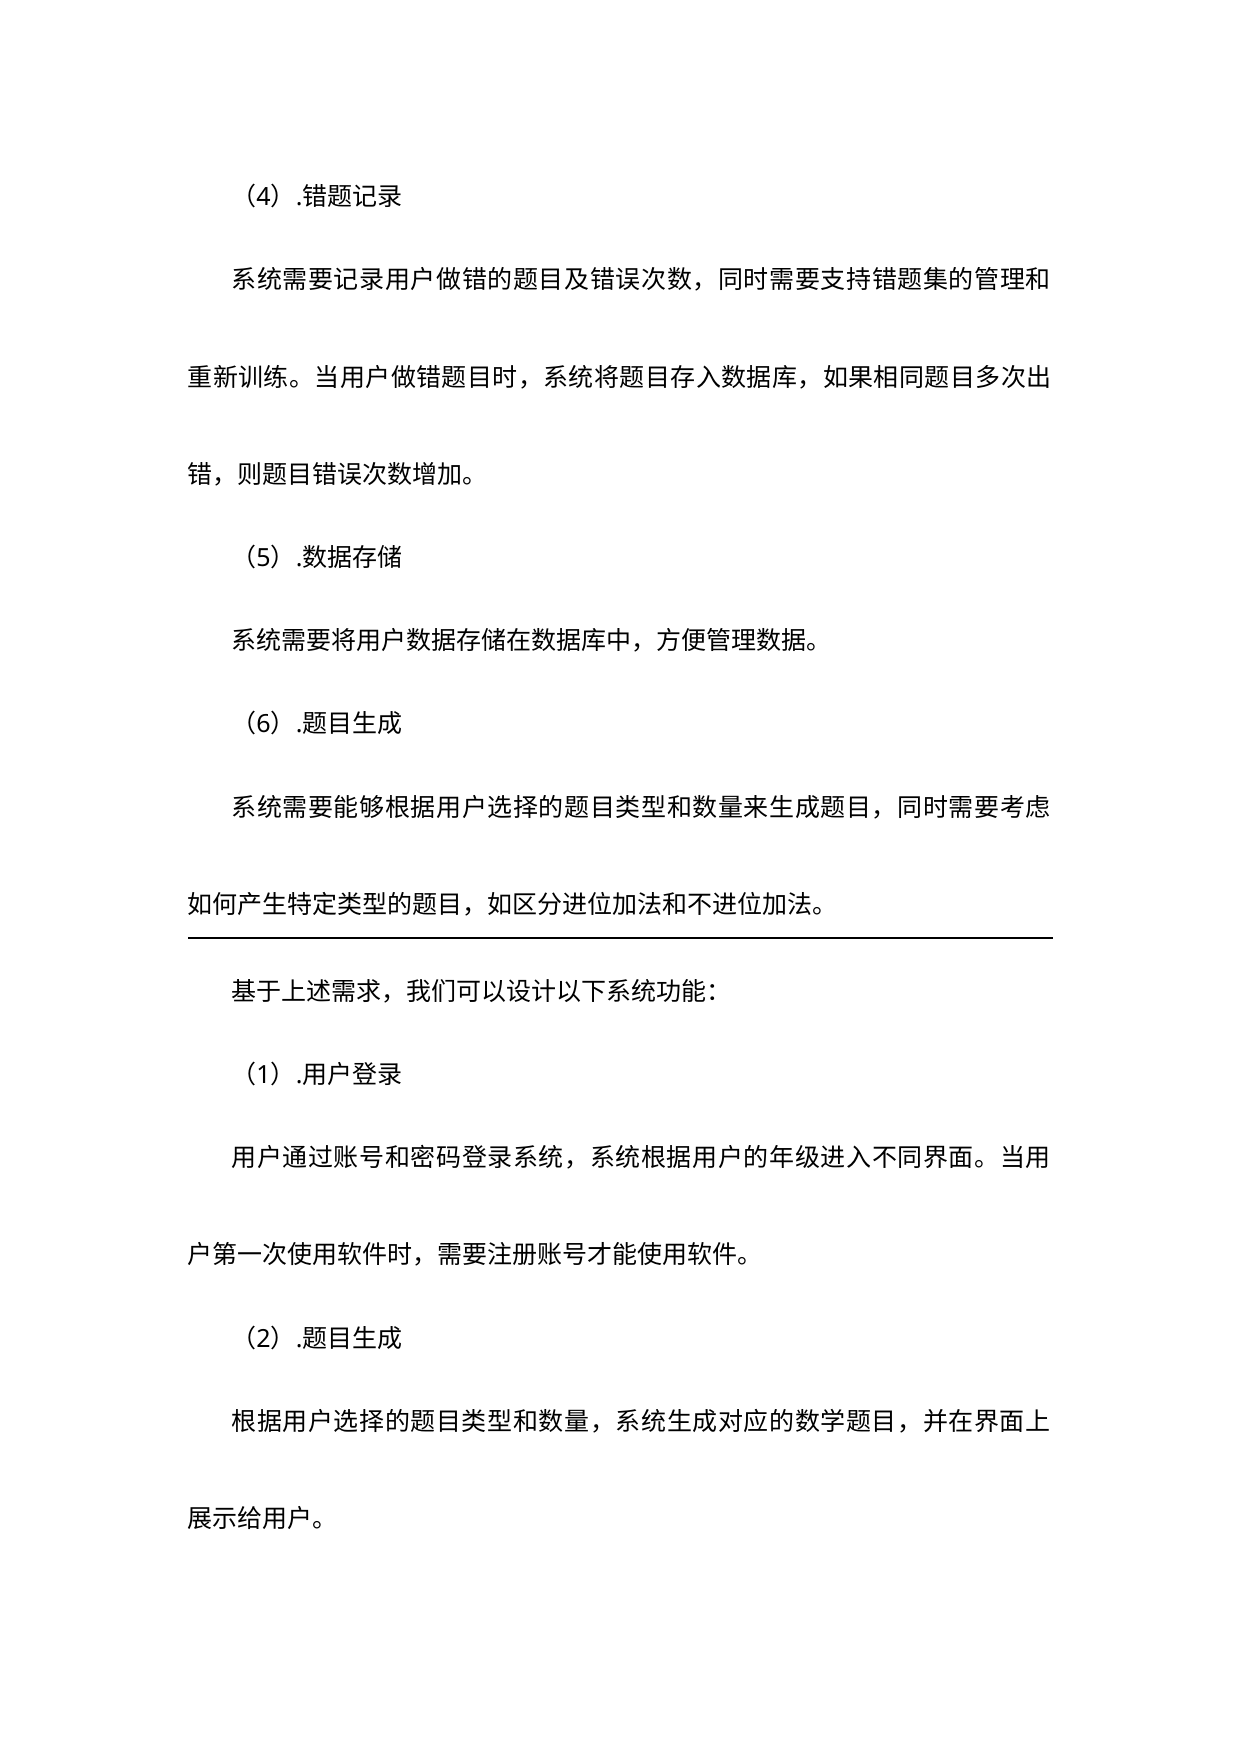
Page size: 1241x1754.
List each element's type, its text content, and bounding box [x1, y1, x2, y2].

text （2）.题目生成 [187, 1304, 1053, 1369]
text 系统需要将用户数据存储在数据库中，方便管理数据。 [187, 606, 1053, 671]
text 根据用户选择的题目类型和数量，系统生成对应的数学题目，并在界面上展示给用户。 [187, 1387, 1053, 1549]
text （1）.用户登录 [187, 1040, 1053, 1105]
text （6）.题目生成 [187, 689, 1053, 754]
text 系统需要记录用户做错的题目及错误次数，同时需要支持错题集的管理和重新训练。当用户做错题目时，系统将题目存入数据库，如果相同题目多次出错，则题目错误次数增加。 [187, 245, 1053, 505]
text 系统需要能够根据用户选择的题目类型和数量来生成题目，同时需要考虑如何产生特定类型的题目，如区分进位加法和不进位加法。 [187, 773, 1053, 939]
text （4）.错题记录 [187, 162, 1053, 227]
text 基于上述需求，我们可以设计以下系统功能： [187, 957, 1053, 1022]
text （5）.数据存储 [187, 523, 1053, 588]
text 用户通过账号和密码登录系统，系统根据用户的年级进入不同界面。当用户第一次使用软件时，需要注册账号才能使用软件。 [187, 1123, 1053, 1286]
